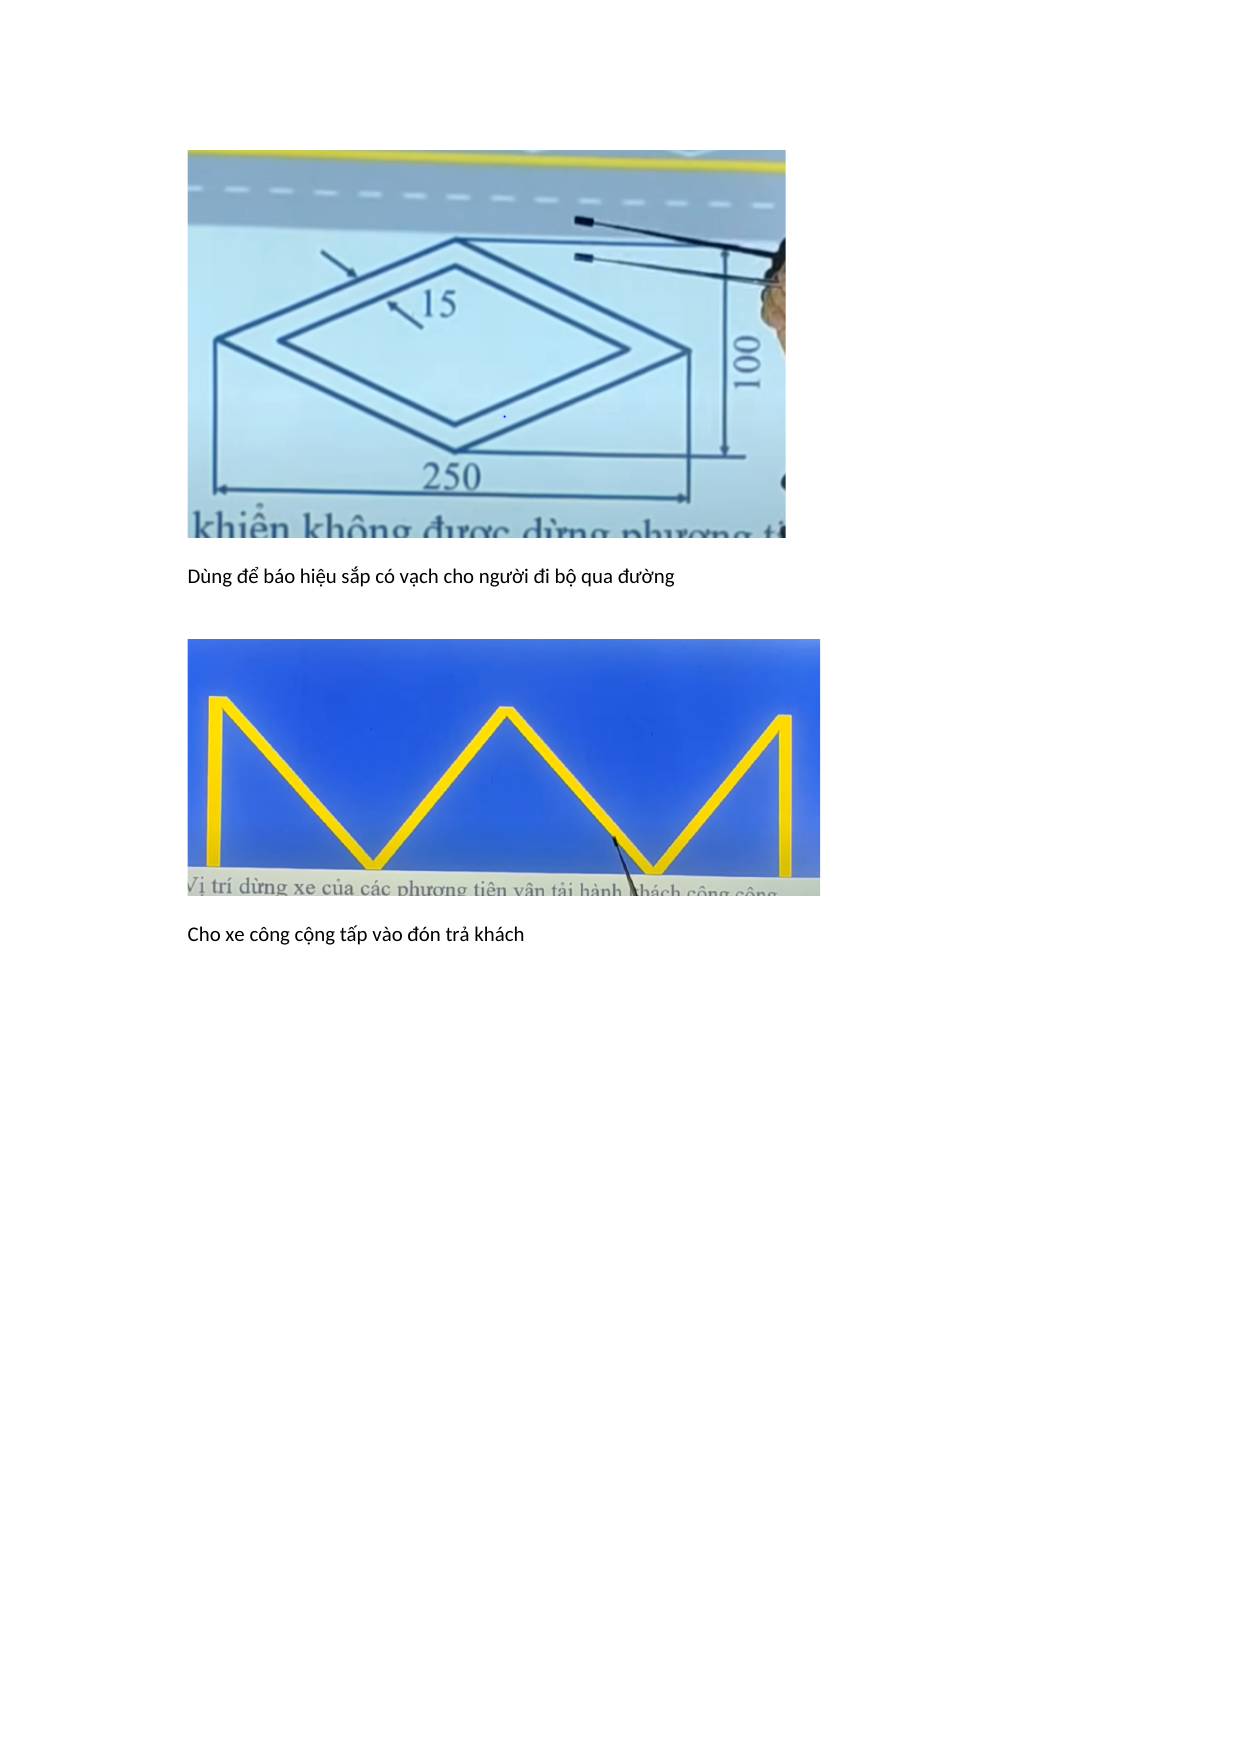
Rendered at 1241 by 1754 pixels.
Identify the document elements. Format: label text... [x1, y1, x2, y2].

picture [187, 639, 821, 896]
text Dùng để báo hiệu sắp có vạch cho người đi bộ qua đường [187, 563, 1053, 588]
text Cho xe công cộng tấp vào đón trả khách [187, 921, 1053, 946]
picture [187, 150, 786, 538]
